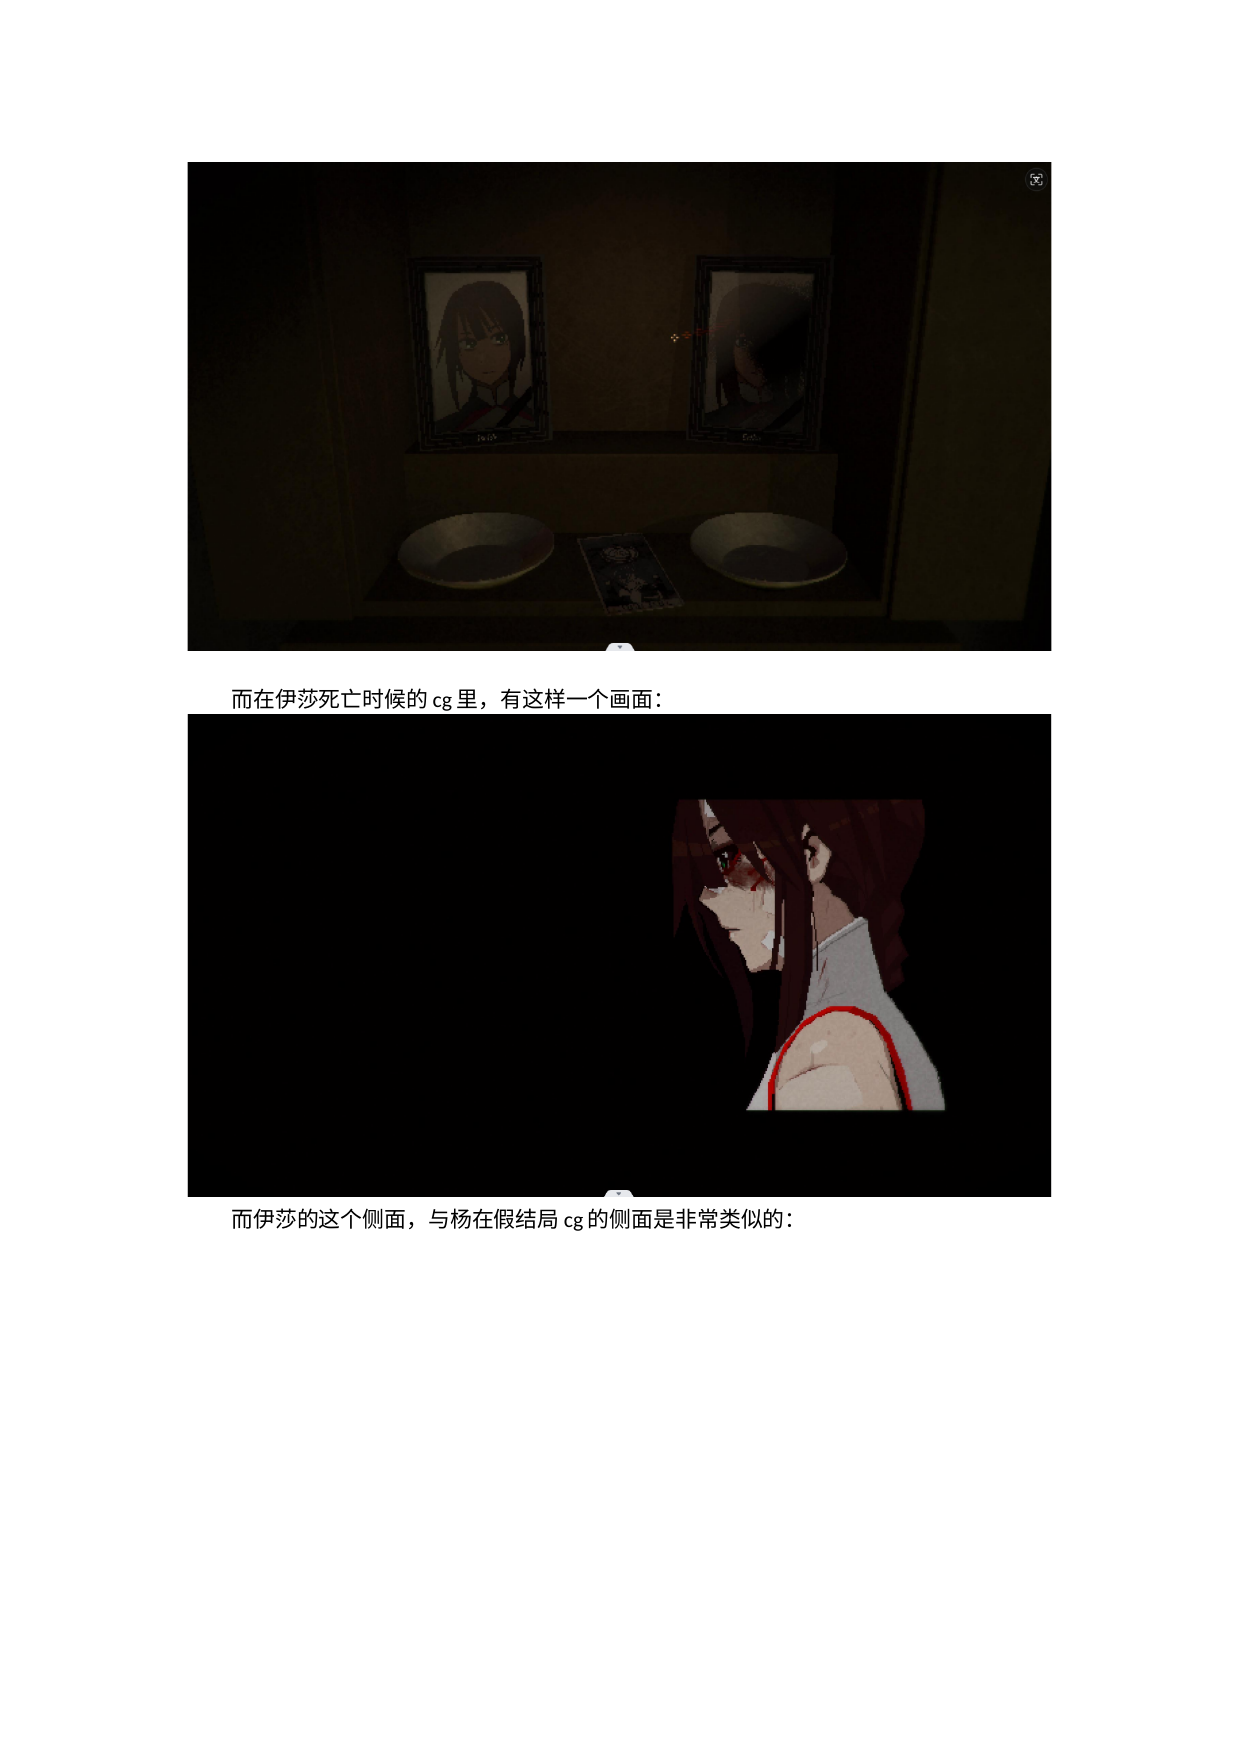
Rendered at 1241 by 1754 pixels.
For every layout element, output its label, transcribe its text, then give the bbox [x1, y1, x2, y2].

text 而伊莎的这个侧面，与杨在假结局cg的侧面是非常类似的： [187, 1202, 1053, 1234]
text 而在伊莎死亡时候的cg里，有这样一个画面： [187, 682, 1053, 714]
picture [187, 714, 1052, 1197]
picture [187, 162, 1052, 651]
